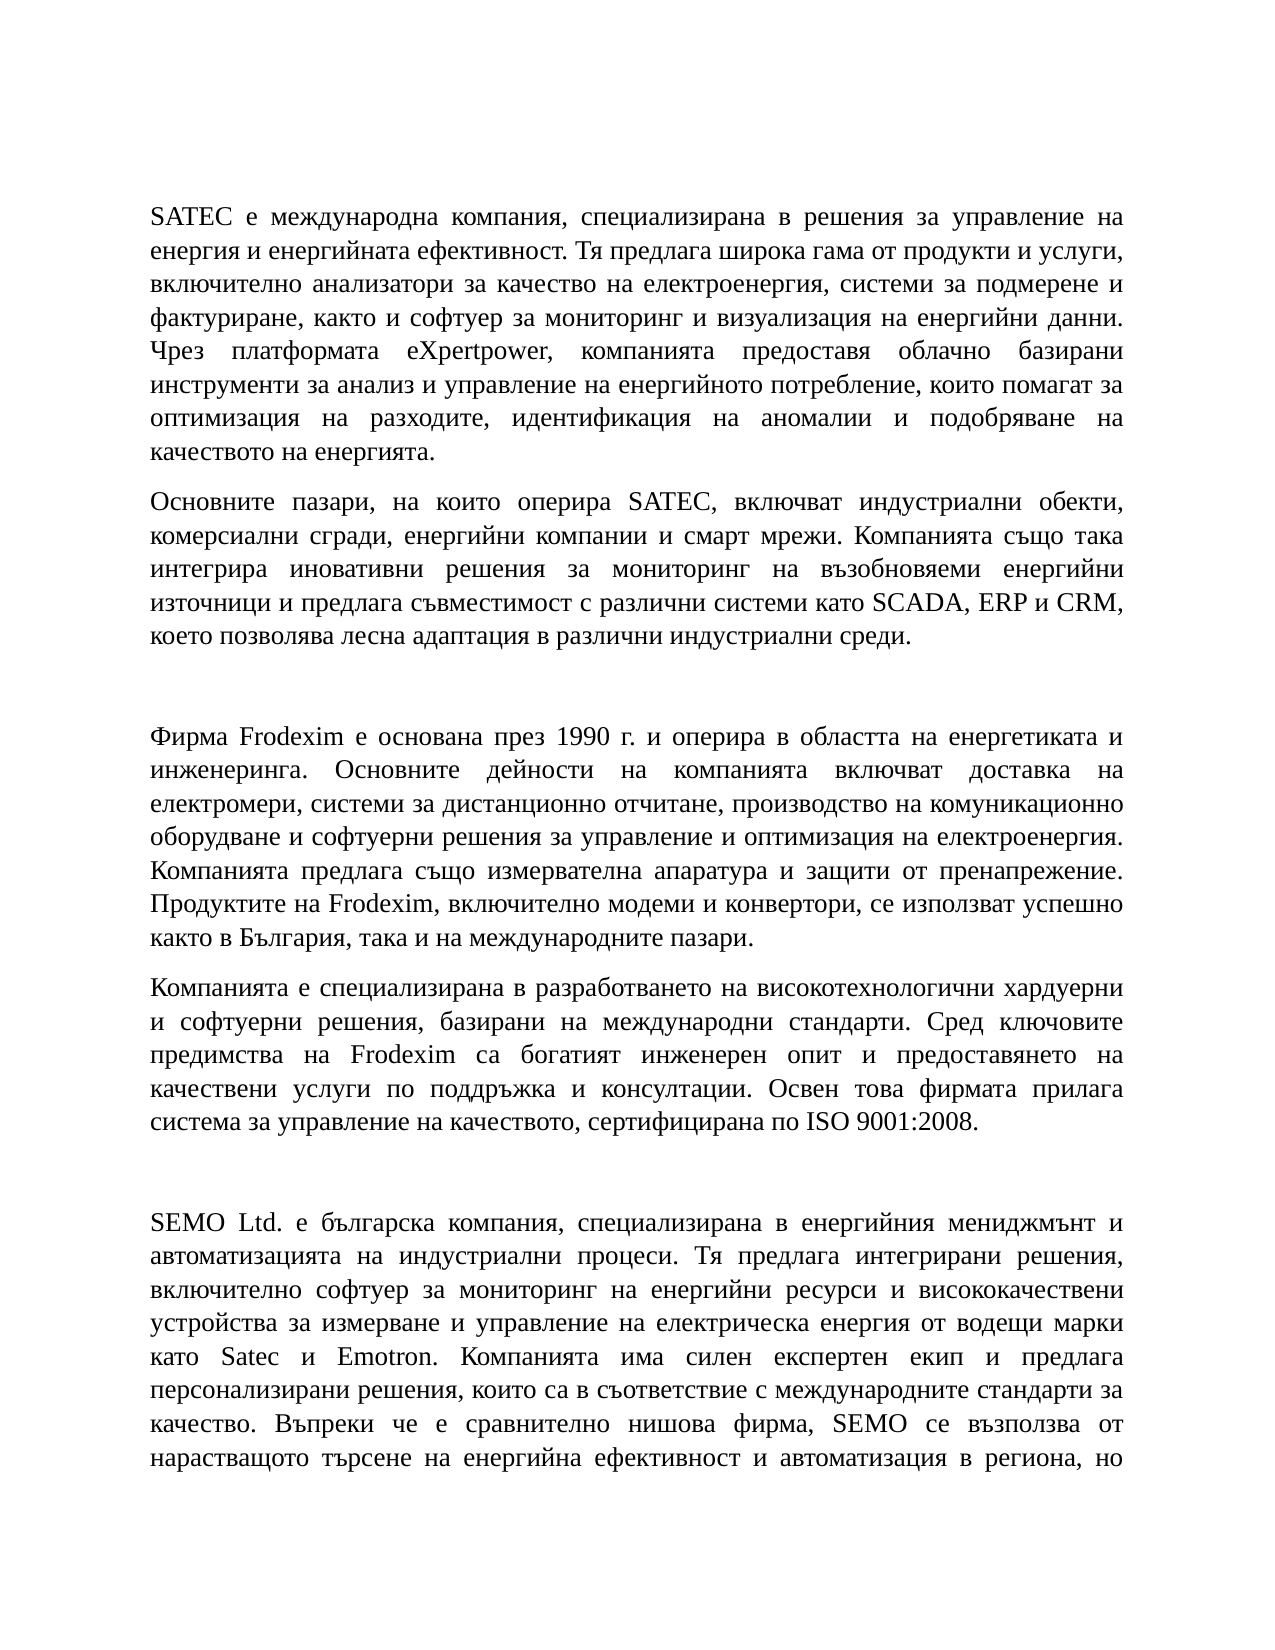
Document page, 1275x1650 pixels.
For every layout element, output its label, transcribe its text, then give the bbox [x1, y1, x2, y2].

text Компанията е специализирана в разработването на високотехнологични хардуерни и софтуерни решения, базирани на международни стандарти. Сред ключовите предимства на Frodexim са богатият инженерен опит и предоставянето на качествени услуги по поддръжка и консултации. Освен това фирмата прилага система за управление на качеството, сертифицирана по ISO 9001:2008. [150, 971, 1125, 1137]
text SATEC е международна компания, специализирана в решения за управление на енергия и енергийната ефективност. Тя предлага широка гама от продукти и услуги, включително анализатори за качество на електроенергия, системи за подмерене и фактуриране, както и софтуер за мониторинг и визуализация на енергийни данни. Чрез платформата eXpertpower, компанията предоставя облачно базирани инструменти за анализ и управление на енергийното потребление, които помагат за оптимизация на разходите, идентификация на аномалии и подобряване на качеството на енергията. [150, 200, 1125, 466]
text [150, 1206, 1125, 1472]
text Основните пазари, на които оперира SATEC, включват индустриални обекти, комерсиални сгради, енергийни компании и смарт мрежи. Компанията също така интегрира иновативни решения за мониторинг на възобновяеми енергийни източници и предлага съвместимост с различни системи като SCADA, ERP и CRM, което позволява лесна адаптация в различни индустриални среди. [150, 485, 1125, 651]
text Фирма Frodexim е основана през 1990 г. и оперира в областта на енергетиката и инженерингa. Основните дейности на компанията включват доставка на електромери, системи за дистанционно отчитане, производство на комуникационно оборудване и софтуерни решения за управление и оптимизация на електроенергия. Компанията предлага също измервателна апаратура и защити от пренапрежение. Продуктите на Frodexim, включително модеми и конвертори, се използват успешно както в България, така и на международните пазари. [150, 720, 1125, 952]
